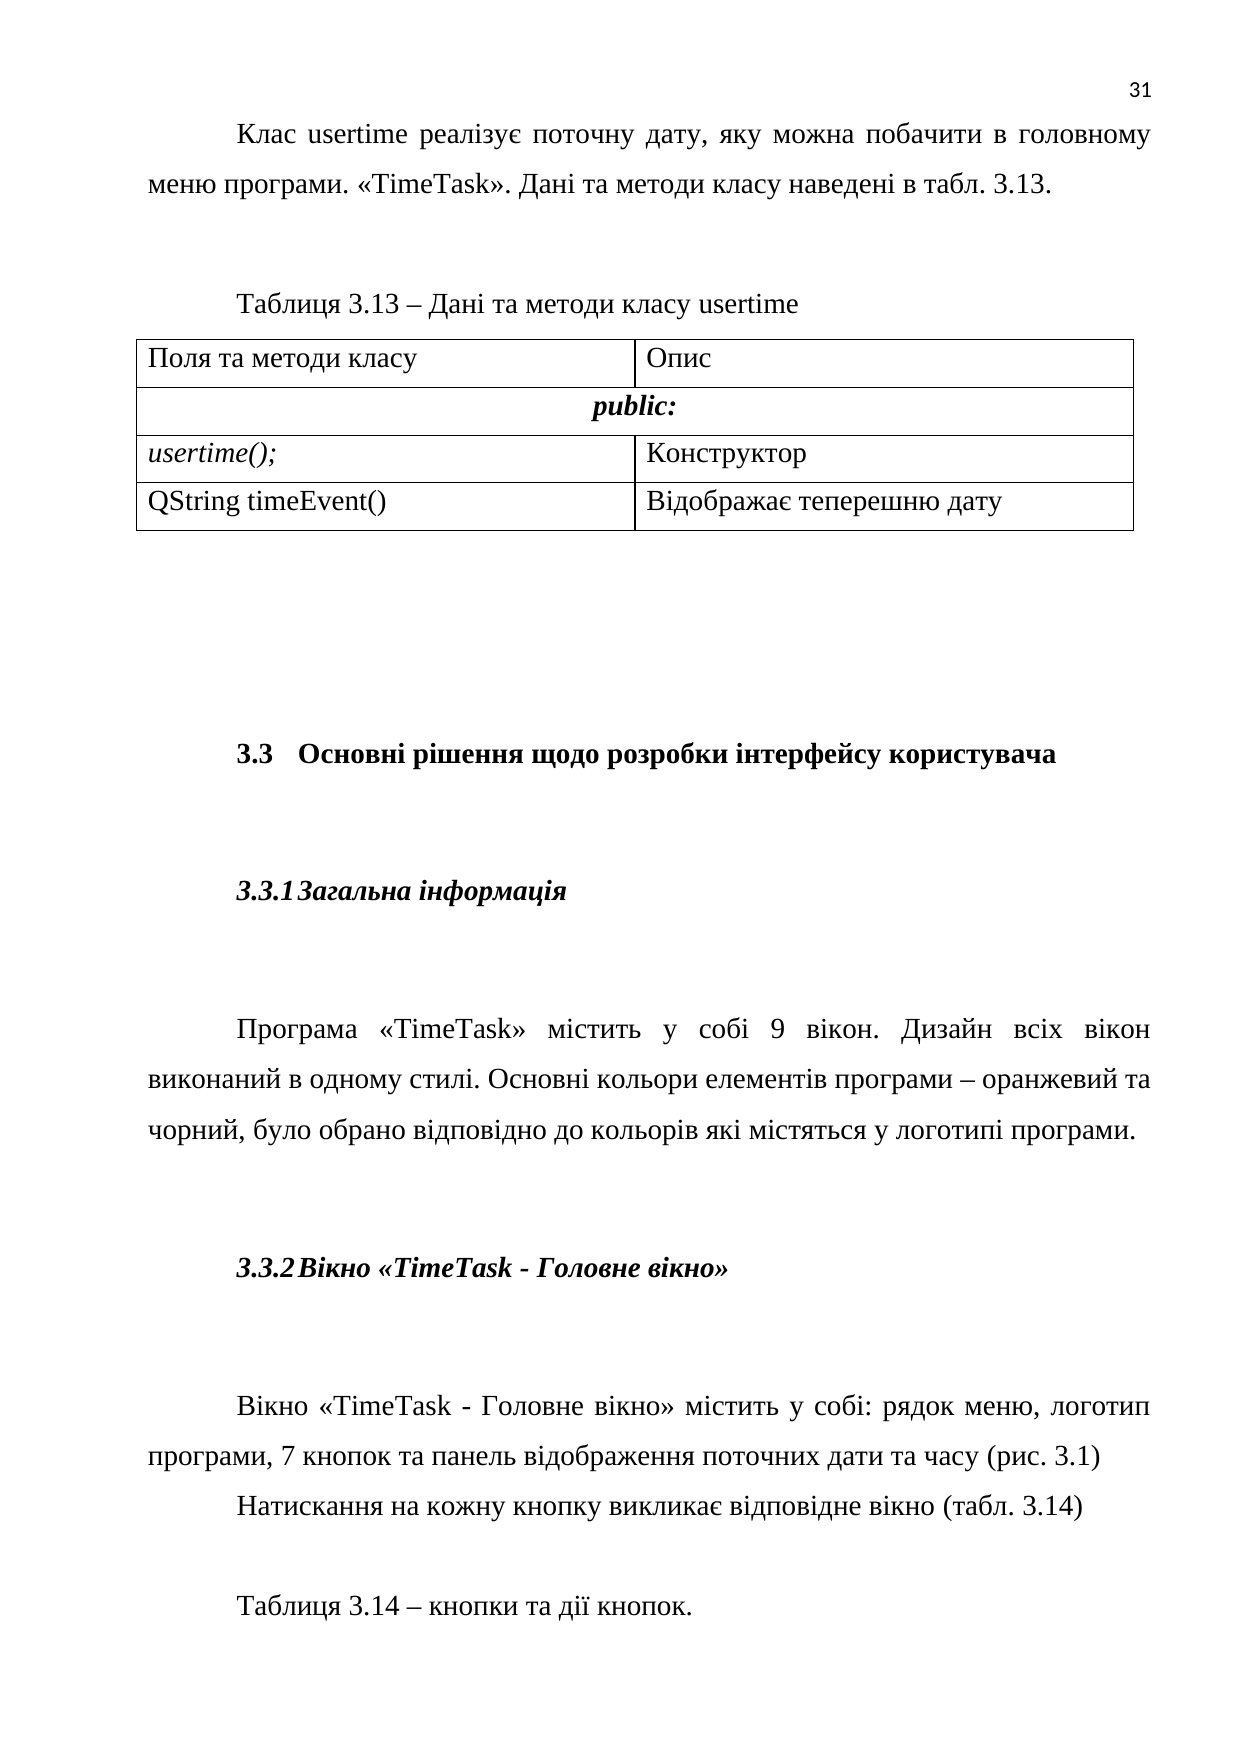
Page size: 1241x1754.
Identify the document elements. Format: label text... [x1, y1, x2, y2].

text Основні рішення щодо розробки інтерфейсу користувача [148, 736, 1152, 769]
text Вікно «TimeTask - Головне вікно» містить у собі: рядок меню, логотип програми, 7 кнопок та панель відображення поточних дати та часу (рис. 3.1) [148, 1388, 1152, 1471]
text Загальна інформація [148, 873, 1152, 907]
table_cell QString timeEvent() [137, 483, 634, 530]
text Клас usertime реалізує поточну дату, яку можна побачити в головному меню програми. «TimeTask». Дані та методи класу наведені в табл. 3.13. [148, 116, 1152, 200]
text Натискання на кожну кнопку викликає відповідне вікно (табл. 3.14) [148, 1488, 1152, 1522]
table_cell Відображає теперешню дату [636, 483, 1133, 530]
table_cell public: [137, 388, 1133, 434]
table_cell Конструктор [636, 436, 1133, 482]
table_header Опис [636, 340, 1133, 387]
text Вікно «TimeTask - Головне вікно» [148, 1250, 1152, 1283]
table_cell usertime(); [137, 436, 634, 482]
text Програма «TimeTask» містить у собі 9 вікон. Дизайн всіх вікон виконаний в одному стилі. Основні кольори елементів програми – оранжевий та чорний, було обрано відповідно до кольорів які містяться у логотипі програми. [148, 1011, 1152, 1146]
text Таблиця 3.14 – кнопки та дії кнопок. [148, 1588, 1152, 1622]
table_header Поля та методи класу [137, 340, 634, 387]
text Таблиця 3.13 – Дані та методи класу usertime [148, 286, 1152, 320]
